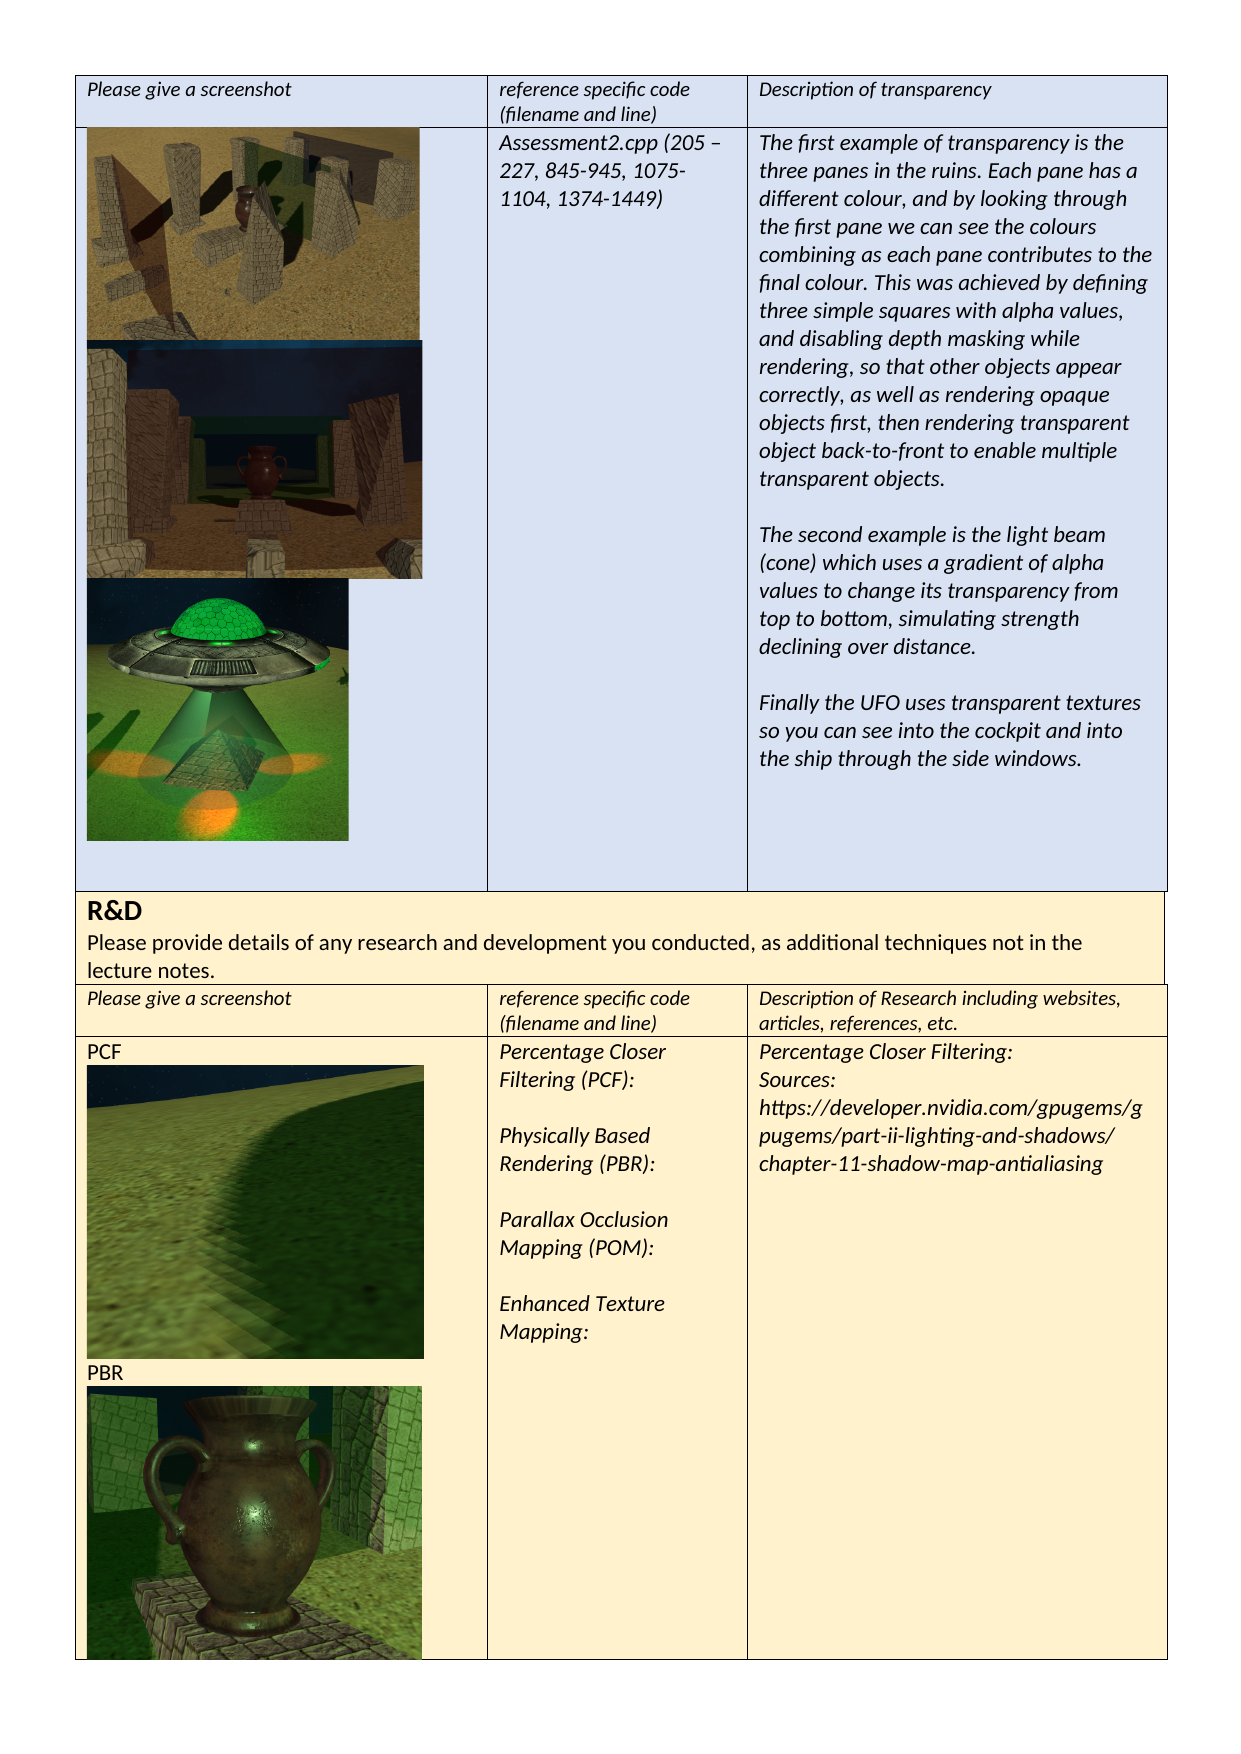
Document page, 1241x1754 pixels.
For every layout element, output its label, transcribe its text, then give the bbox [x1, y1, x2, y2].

table_cell The first example of transparency is the three panes in the ruins. Each pane has a different colour, and by looking through the first pane we can see the colours combining as each pane contributes to the final colour. This was achieved by defining three simple squares with alpha values, and disabling depth masking while rendering, so that other objects appear correctly, as well as rendering opaque objects first, then rendering transparent object back-to-front to enable multiple transparent objects. The second example is the light beam (cone) which uses a gradient of alpha values to change its transparency from top to bottom, simulating strength declining over distance. Finally the UFO uses transparent textures so you can see into the cockpit and into the ship through the side windows. [748, 128, 1167, 891]
table_cell Description of Research including websites, articles, references, etc. [748, 985, 1167, 1036]
table_cell Please give a screenshot [76, 76, 487, 127]
picture [86, 127, 423, 841]
table_cell reference specific code (filename and line) [488, 985, 747, 1036]
table_cell R&D Please provide details of any research and development you conducted, as additional techniques not in the lecture notes. [76, 892, 1164, 984]
table_cell Assessment2.cpp (205 – 227, 845-945, 1075-1104, 1374-1449) [488, 128, 747, 891]
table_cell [488, 1037, 747, 1659]
picture [86, 1386, 422, 1660]
table_cell reference specific code (filename and line) [488, 76, 747, 127]
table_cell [748, 1037, 1167, 1659]
table_cell Description of transparency [748, 76, 1167, 127]
table_cell Please give a screenshot [76, 985, 487, 1036]
picture [86, 1065, 424, 1359]
table_cell [76, 128, 487, 891]
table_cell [76, 1037, 487, 1659]
